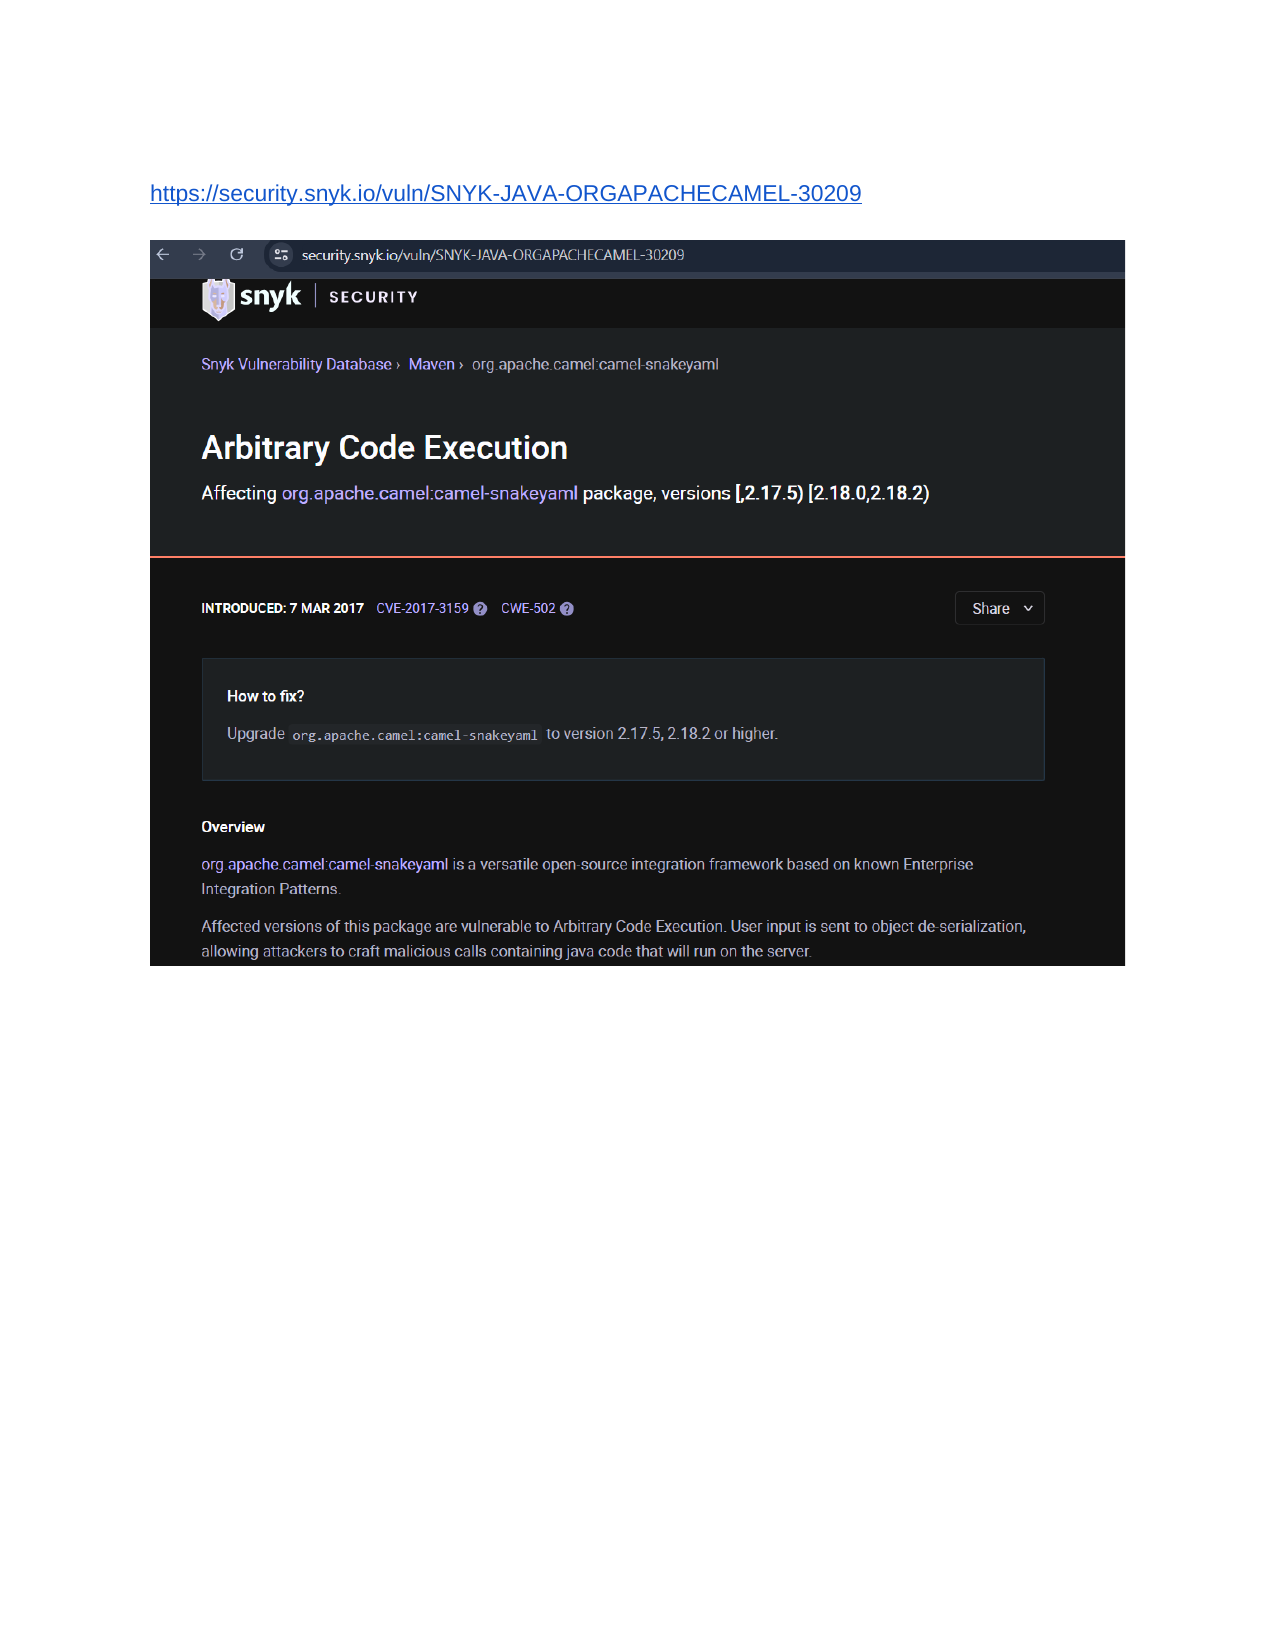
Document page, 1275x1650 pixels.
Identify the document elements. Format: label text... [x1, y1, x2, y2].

picture [150, 240, 1125, 966]
text https://security.snyk.io/vuln/SNYK-JAVA-ORGAPACHECAMEL-30209 [150, 180, 1125, 207]
